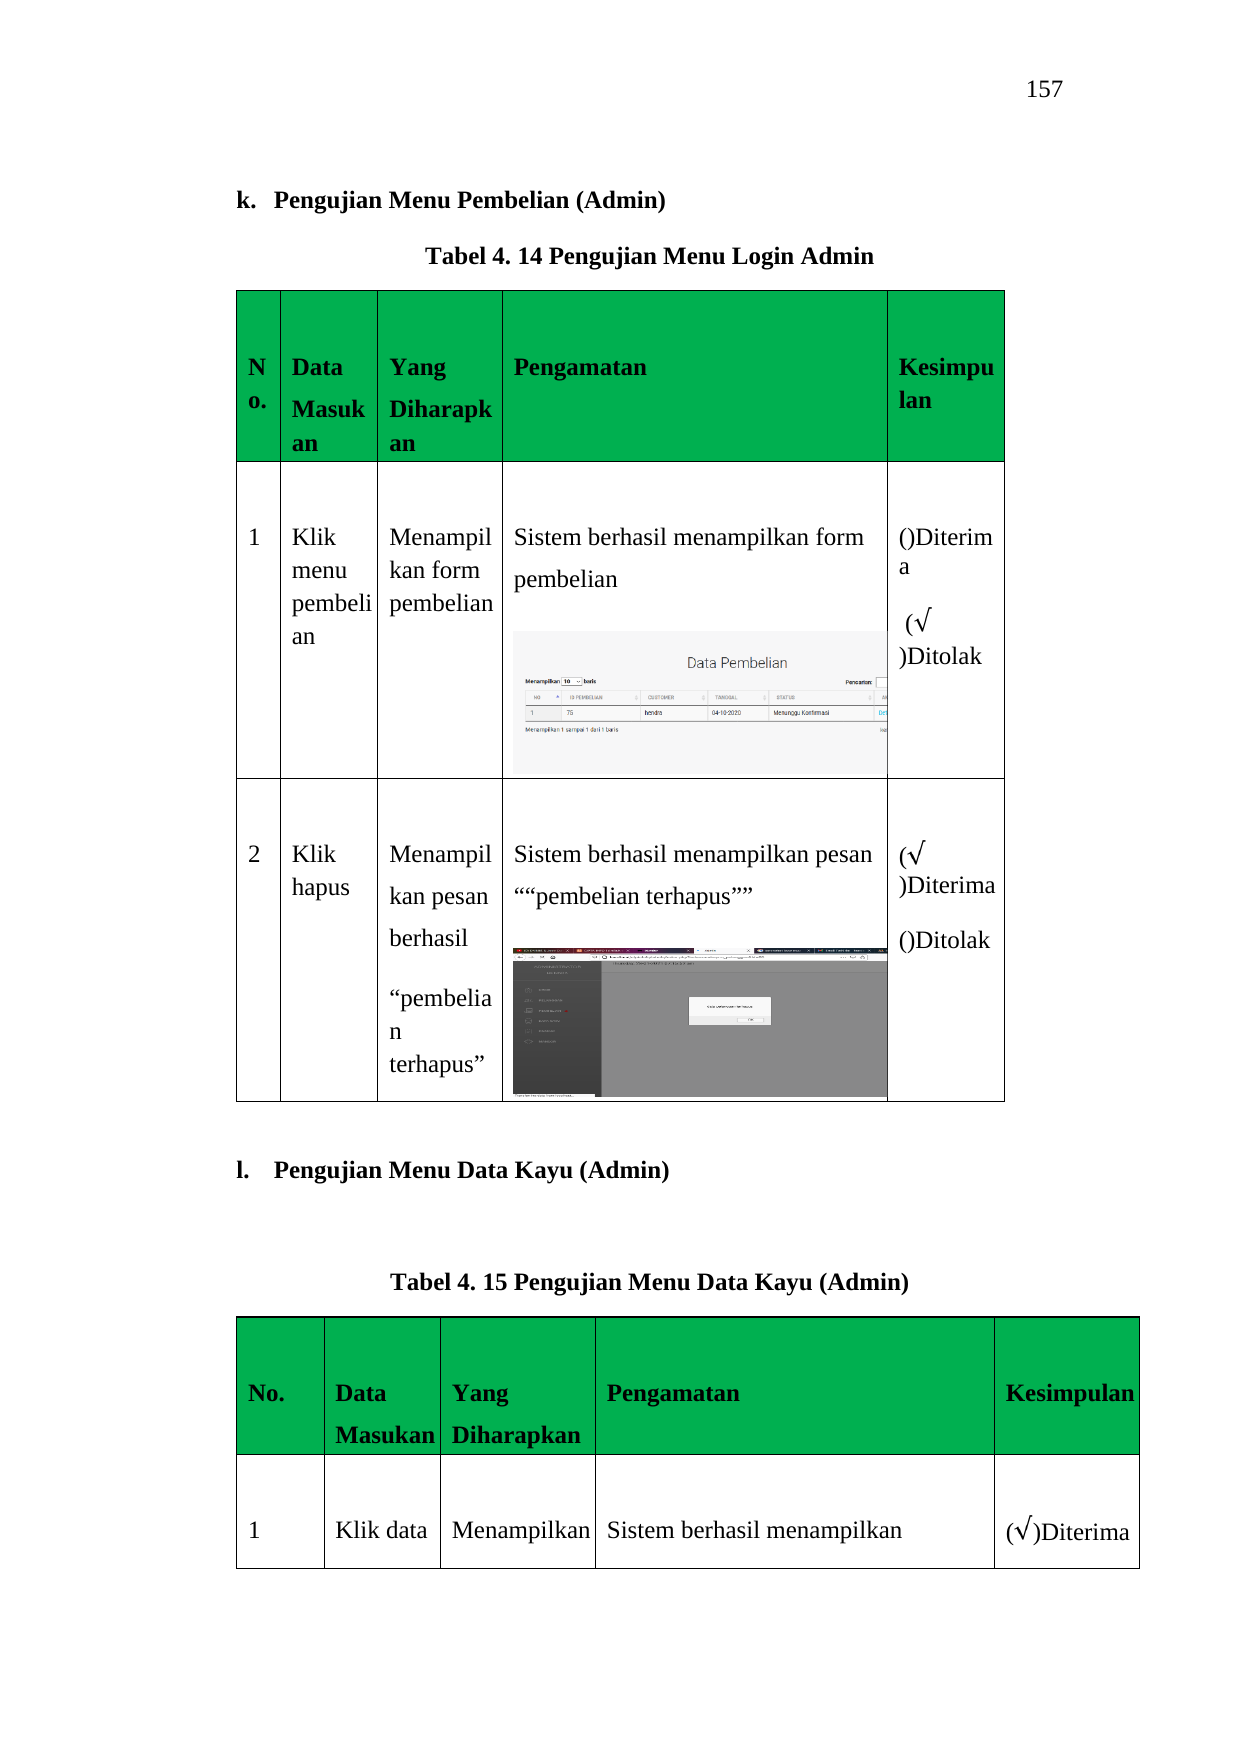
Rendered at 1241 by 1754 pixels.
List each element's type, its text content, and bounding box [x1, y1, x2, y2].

table_header Kesimpulan [888, 291, 1004, 461]
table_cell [995, 1455, 1139, 1568]
table_header No. [237, 291, 280, 461]
table_header Kesimpulan [995, 1318, 1139, 1454]
table_cell ()Diterima ()Ditolak [888, 779, 1004, 1101]
table_header Data Masukan [325, 1318, 440, 1454]
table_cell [596, 1455, 994, 1568]
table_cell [441, 1455, 595, 1568]
table_header Data Masukan [281, 291, 377, 461]
list Pengujian Menu Pembelian (Admin) [236, 185, 1063, 214]
picture [1013, 1515, 1033, 1540]
picture [913, 606, 932, 632]
table_header Pengamatan [503, 291, 887, 461]
table_cell Klik menu pembelian [281, 462, 377, 778]
table_cell Klik hapus [281, 779, 377, 1101]
picture [513, 631, 888, 774]
table_cell 2 [237, 779, 280, 1101]
table_cell Klik data kayu [325, 1455, 440, 1568]
table_cell Sistem berhasil menampilkan pesan ““pembelian terhapus”” [503, 779, 887, 1101]
table_header Yang Diharapkan [378, 291, 502, 461]
table_cell Menampilkan form pembelian [378, 462, 502, 778]
picture [513, 948, 888, 1097]
table_header No. [237, 1318, 324, 1454]
table_header Pengamatan [596, 1318, 994, 1454]
table_cell 1 [237, 462, 280, 778]
picture [906, 839, 926, 865]
table_cell Menampilkan pesan berhasil “pembelian terhapus” [378, 779, 502, 1101]
table_cell ()Diterima ()Ditolak [888, 462, 1004, 778]
table_header Yang Diharapkan [441, 1318, 595, 1454]
table_cell 1 [237, 1455, 324, 1568]
list Pengujian Menu Data Kayu (Admin) [236, 1156, 1063, 1184]
table_cell Sistem berhasil menampilkan form pembelian [503, 462, 887, 778]
